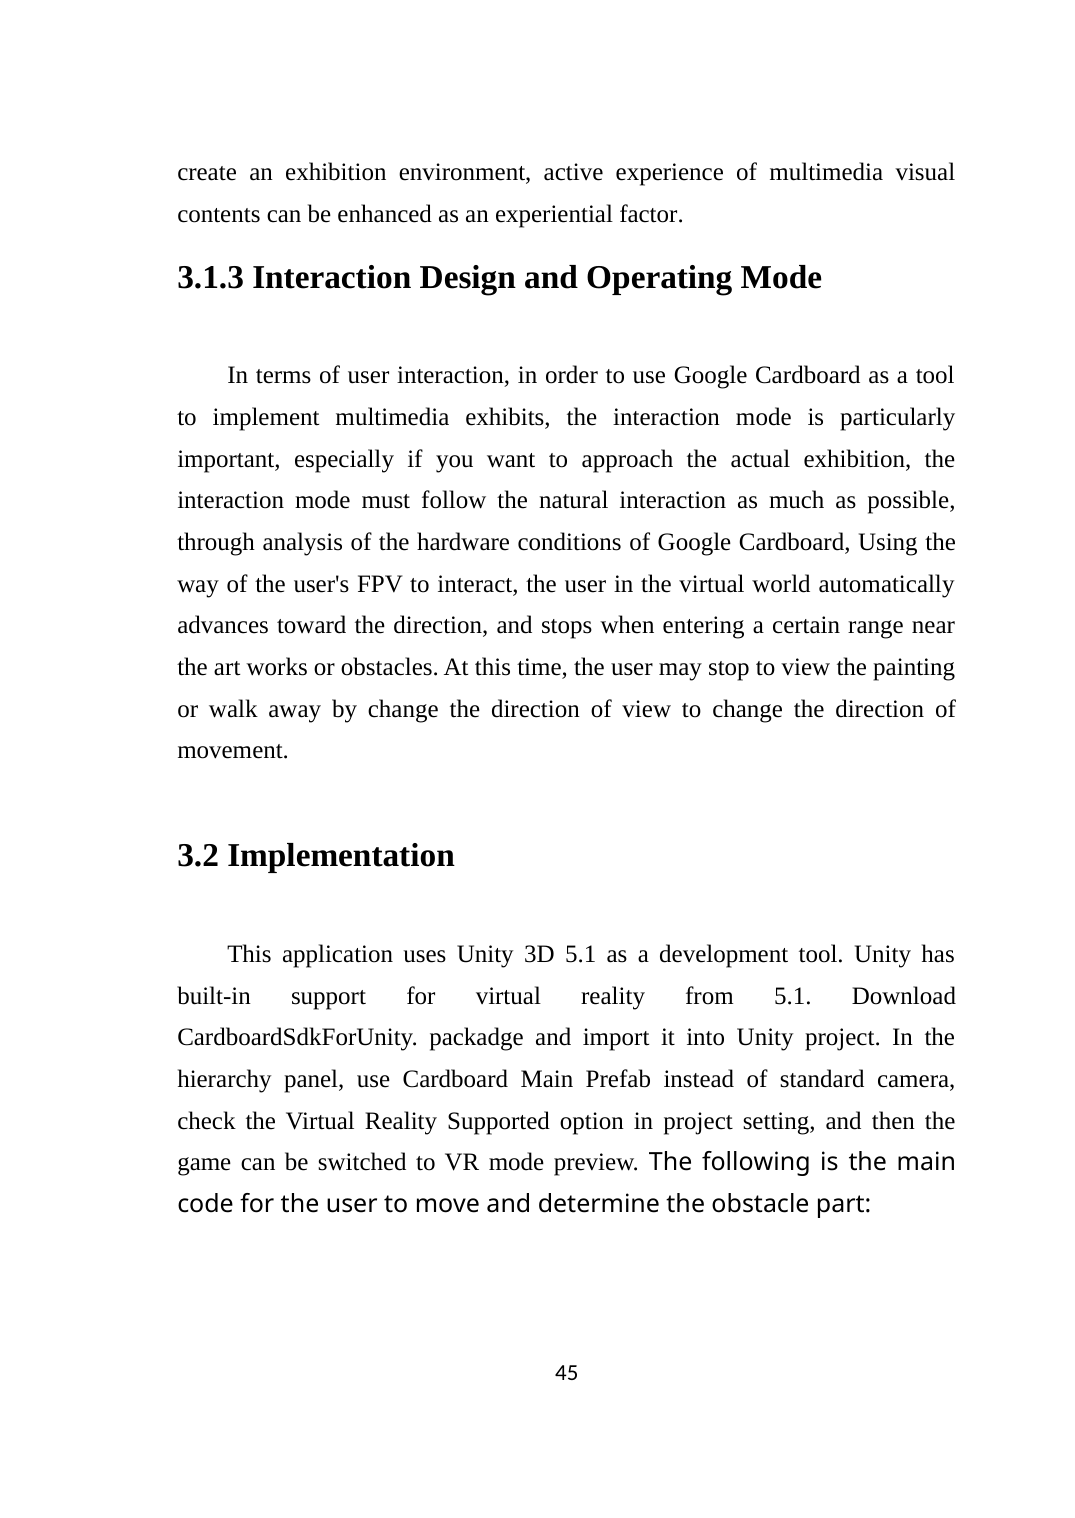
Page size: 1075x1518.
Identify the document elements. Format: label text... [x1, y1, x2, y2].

text 3.1.3 Interaction Design and Operating Mode [177, 257, 956, 296]
text This application uses Unity 3D 5.1 as a development tool. Unity has built-in support for virtual reality from 5.1. Download CardboardSdkForUnity. packadge and import it into Unity project. In the hierarchy panel, use Cardboard Main Prefab instead of standard camera, check the Virtual Reality Supported option in project setting, and then the game can be switched to VR mode preview. The following is the main code for the user to move and determine the obstacle part: [177, 929, 956, 1221]
text In terms of user interaction, in order to use Google Cardboard as a tool to implement multimedia exhibits, the interaction mode is particularly important, especially if you want to approach the actual exhibition, the interaction mode must follow the natural interaction as much as possible, through analysis of the hardware conditions of Google Cardboard, Using the way of the user's FPV to interact, the user in the virtual world automatically advances toward the direction, and stops when entering a certain range near the art works or obstacles. At this time, the user may stop to view the painting or walk away by change the direction of view to change the direction of movement. [177, 350, 956, 767]
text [177, 147, 956, 230]
text 3.2 Implementation [177, 836, 956, 874]
